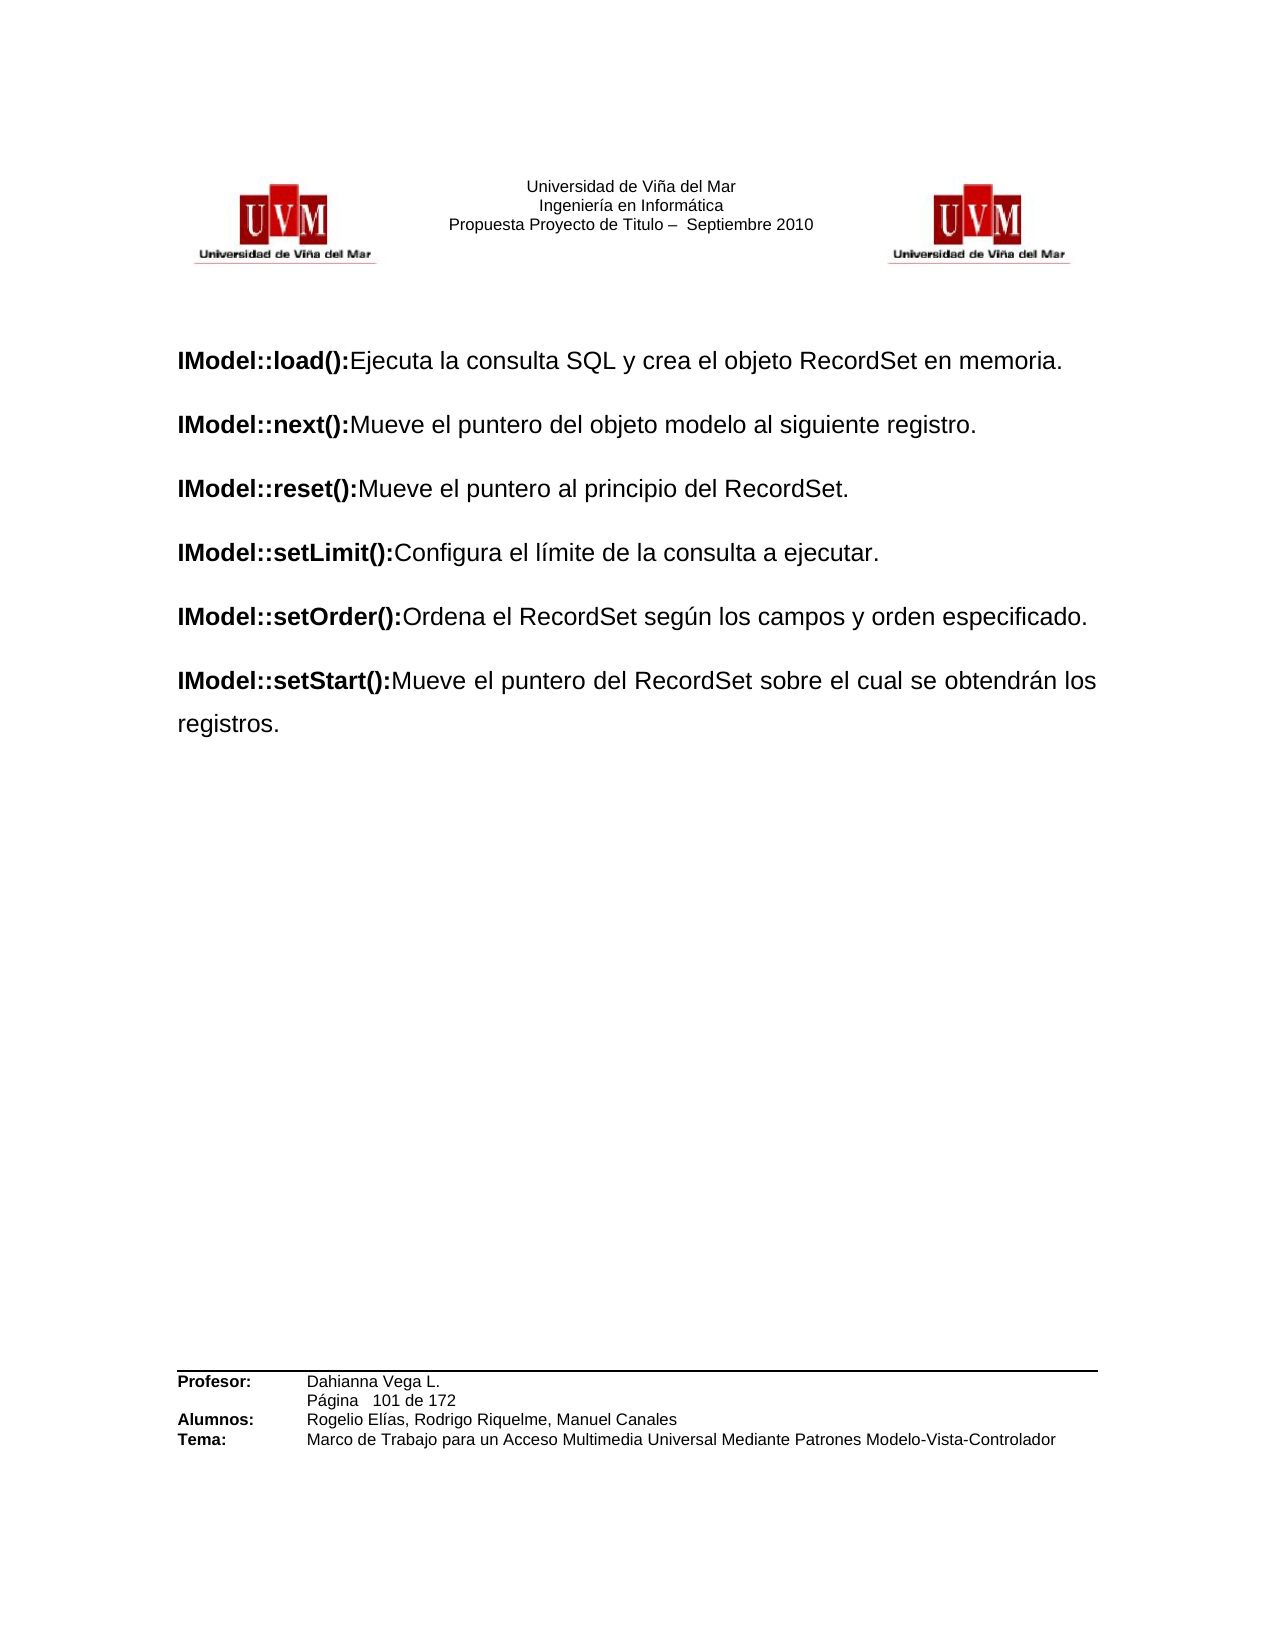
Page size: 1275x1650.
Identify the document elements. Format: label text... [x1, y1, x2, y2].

text IModel::load():Ejecuta la consulta SQL y crea el objeto RecordSet en memoria. [177, 346, 1098, 375]
text IModel::setOrder():Ordena el RecordSet según los campos y orden especificado. [177, 602, 1098, 631]
text IModel::setLimit():Configura el límite de la consulta a ejecutar. [177, 538, 1098, 567]
picture [177, 176, 390, 267]
picture [871, 176, 1084, 267]
text IModel::setStart():Mueve el puntero del RecordSet sobre el cual se obtendrán los registros. [177, 666, 1098, 738]
text IModel::reset():Mueve el puntero al principio del RecordSet. [177, 474, 1098, 503]
text IModel::next():Mueve el puntero del objeto modelo al siguiente registro. [177, 410, 1098, 439]
